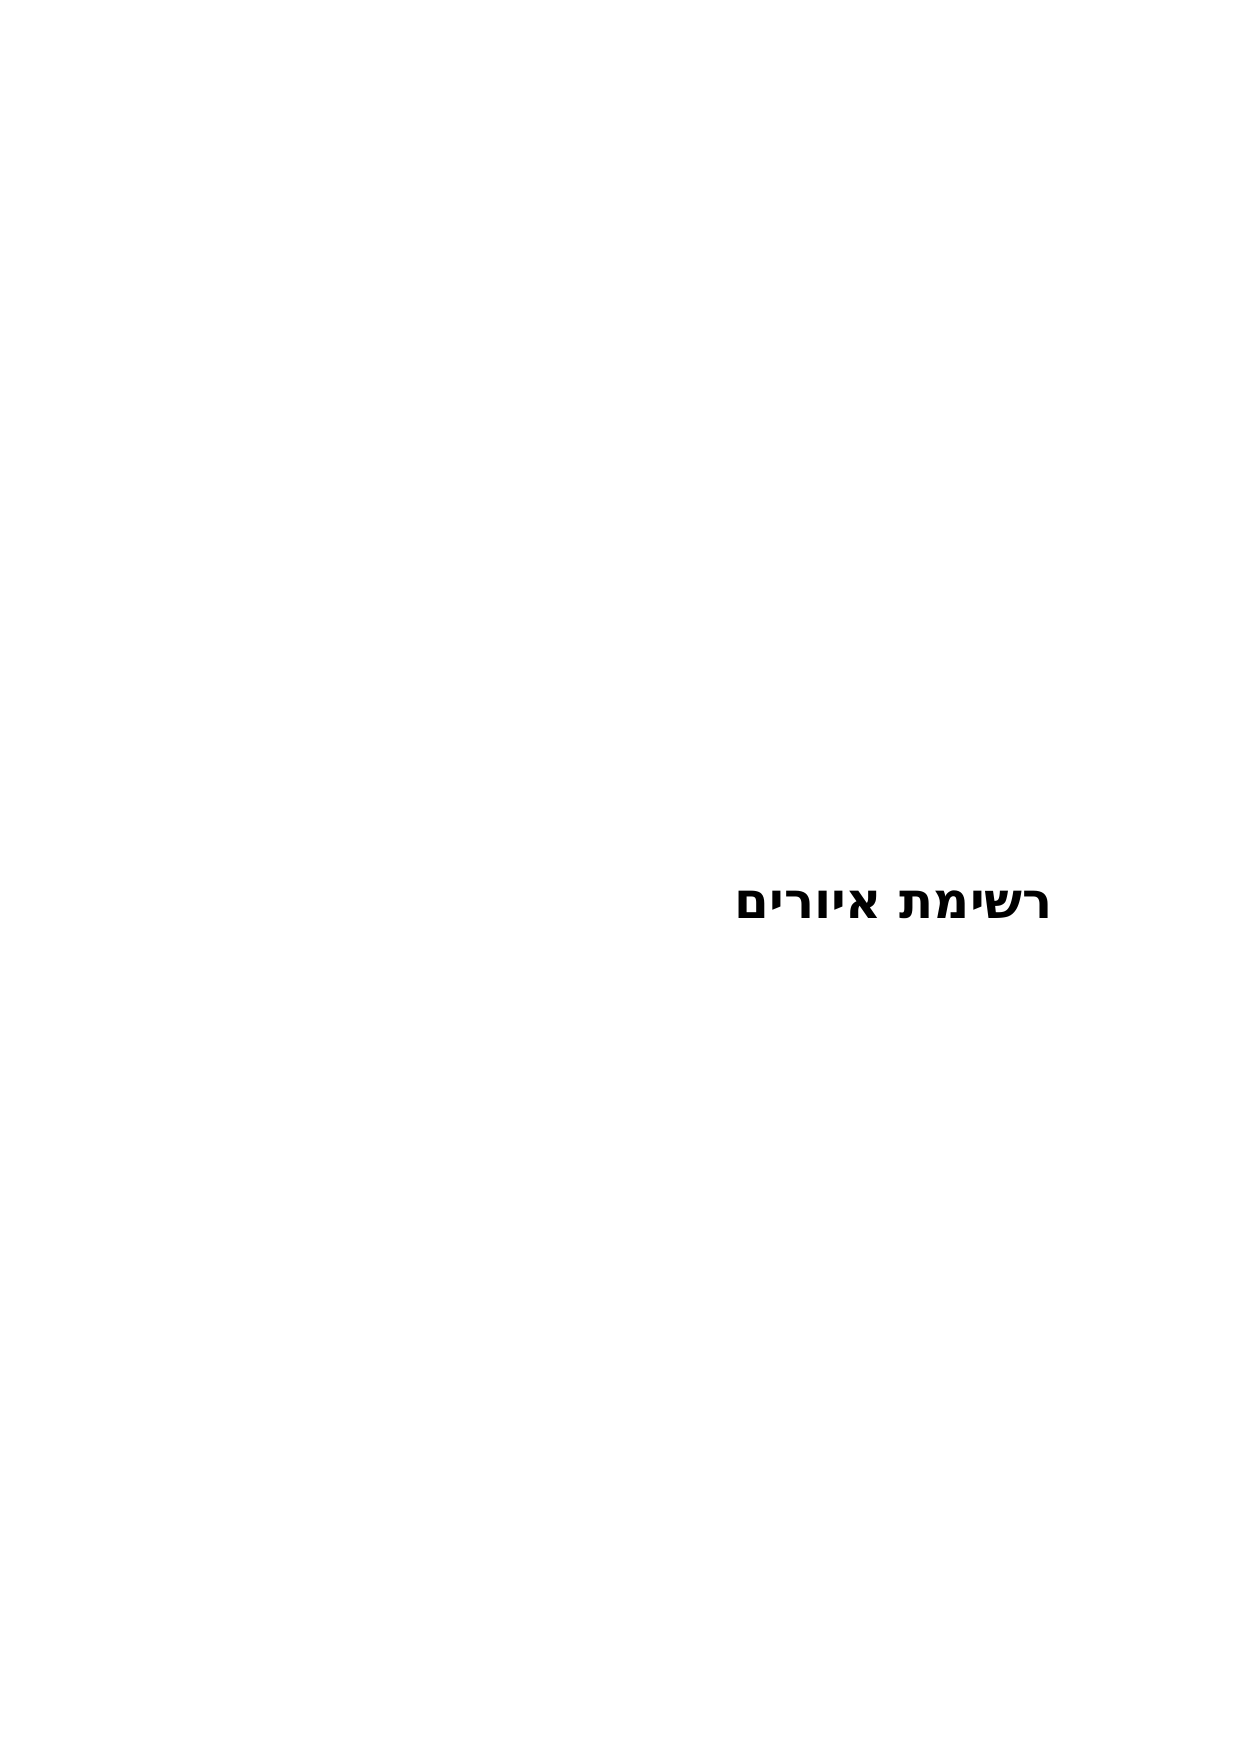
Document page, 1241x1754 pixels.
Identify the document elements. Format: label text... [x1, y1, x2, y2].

text רשימת איורים [187, 872, 1053, 930]
